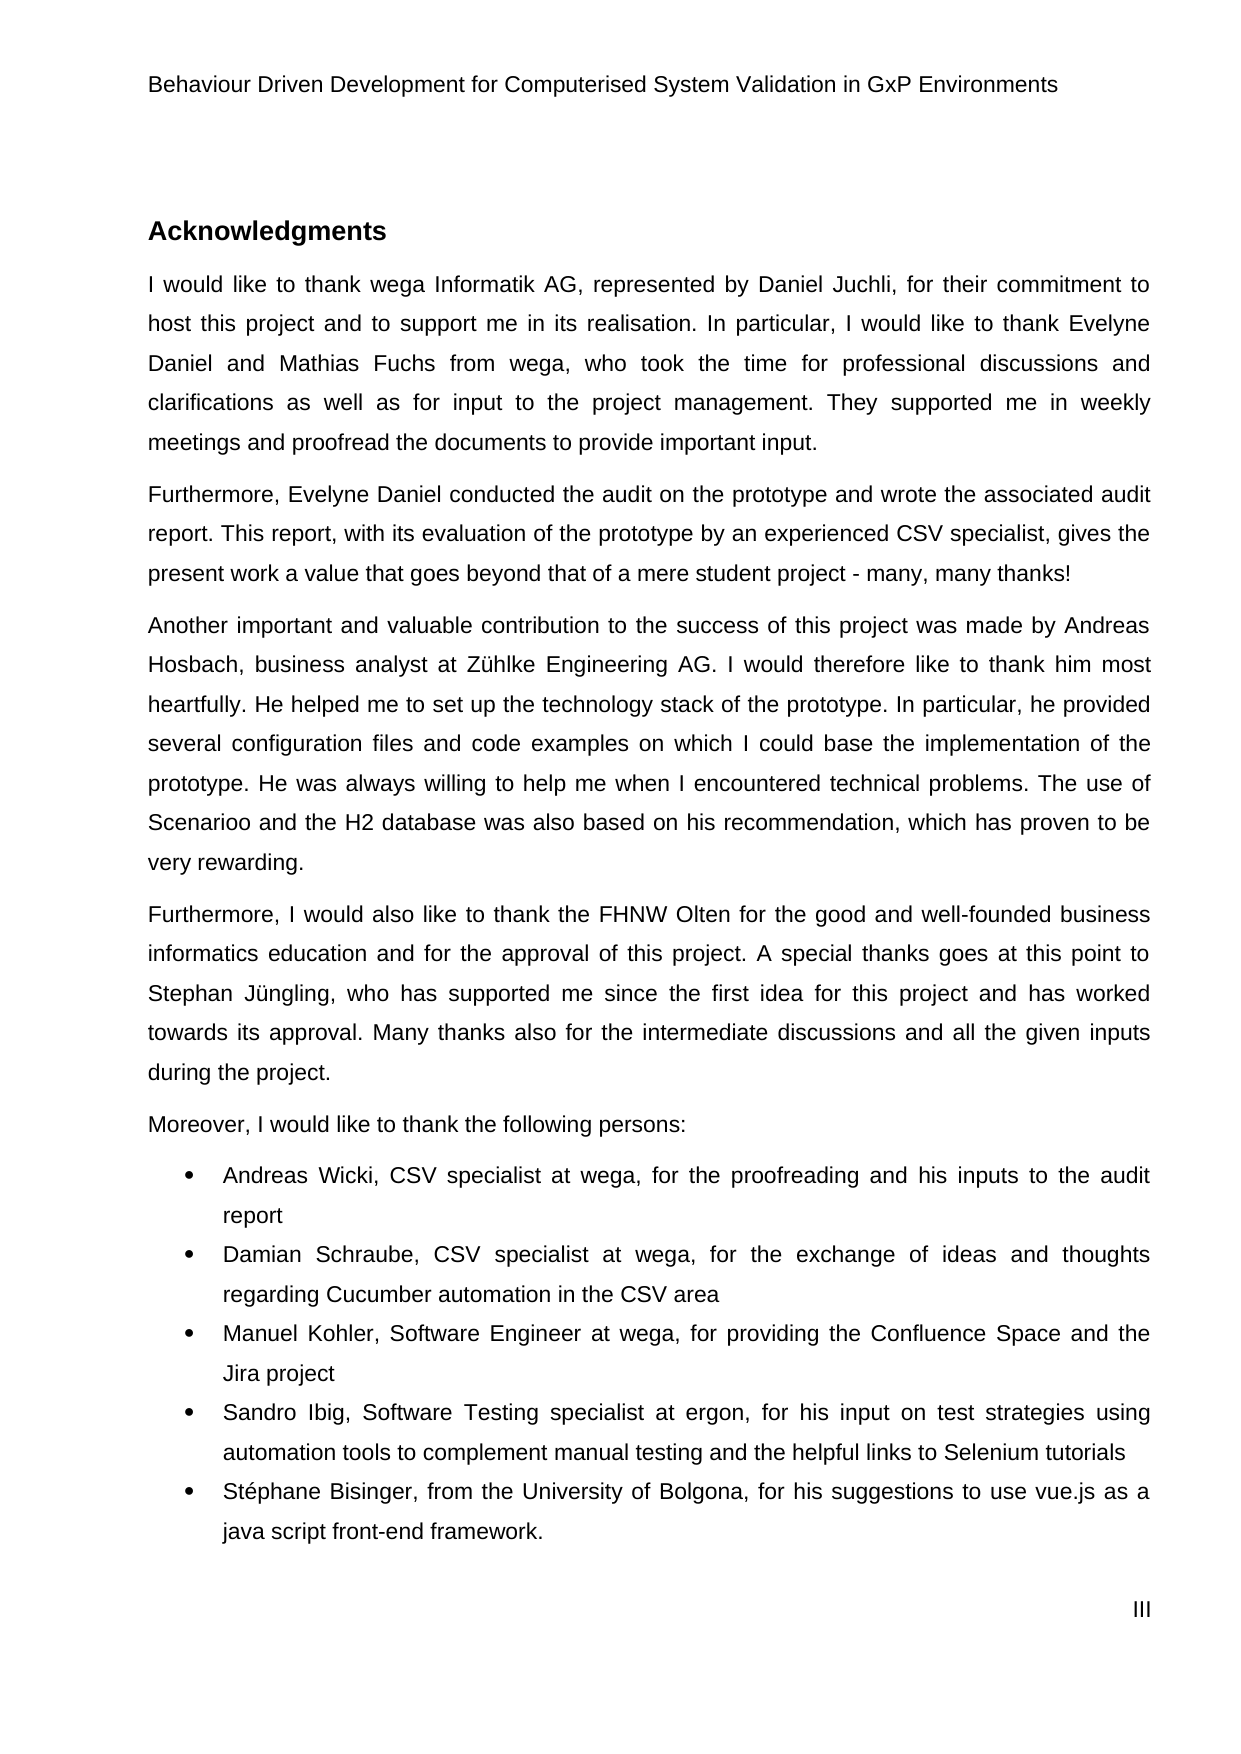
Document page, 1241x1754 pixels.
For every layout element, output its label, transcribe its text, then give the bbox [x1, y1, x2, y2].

text Furthermore, I would also like to thank the FHNW Olten for the good and well-founded business informatics education and for the approval of this project. A special thanks goes at this point to Stephan Jüngling, who has supported me since the first idea for this project and has worked towards its approval. Many thanks also for the intermediate discussions and all the given inputs during the project. [148, 901, 1152, 1085]
text I would like to thank wega Informatik AG, represented by Daniel Juchli, for their commitment to host this project and to support me in its realisation. In particular, I would like to thank Evelyne Daniel and Mathias Fuchs from wega, who took the time for professional discussions and clarifications as well as for input to the project management. They supported me in weekly meetings and proofread the documents to provide important input. [148, 271, 1152, 455]
subtitle Acknowledgments [148, 215, 1152, 246]
list Damian Schraube, CSV specialist at wega, for the exchange of ideas and thoughts regarding Cucumber automation in the CSV area [185, 1241, 1152, 1307]
text Moreover, I would like to thank the following persons: [148, 1111, 1152, 1137]
list Sandro Ibig, Software Testing specialist at ergon, for his input on test strategies using automation tools to complement manual testing and the helpful links to Selenium tutorials [185, 1399, 1152, 1465]
list Andreas Wicki, CSV specialist at wega, for the proofreading and his inputs to the audit report [185, 1162, 1152, 1228]
text Furthermore, Evelyne Daniel conducted the audit on the prototype and wrote the associated audit report. This report, with its evaluation of the prototype by an experienced CSV specialist, gives the present work a value that goes beyond that of a mere student project - many, many thanks! [148, 481, 1152, 586]
list Manuel Kohler, Software Engineer at wega, for providing the Confluence Space and the Jira project [185, 1320, 1152, 1386]
text Another important and valuable contribution to the success of this project was made by Andreas Hosbach, business analyst at Zühlke Engineering AG. I would therefore like to thank him most heartfully. He helped me to set up the technology stack of the prototype. In particular, he provided several configuration files and code examples on which I could base the implementation of the prototype. He was always willing to help me when I encountered technical problems. The use of Scenarioo and the H2 database was also based on his recommendation, which has proven to be very rewarding. [148, 612, 1152, 875]
list Stéphane Bisinger, from the University of Bolgona, for his suggestions to use vue.js as a java script front-end framework. [185, 1478, 1152, 1544]
